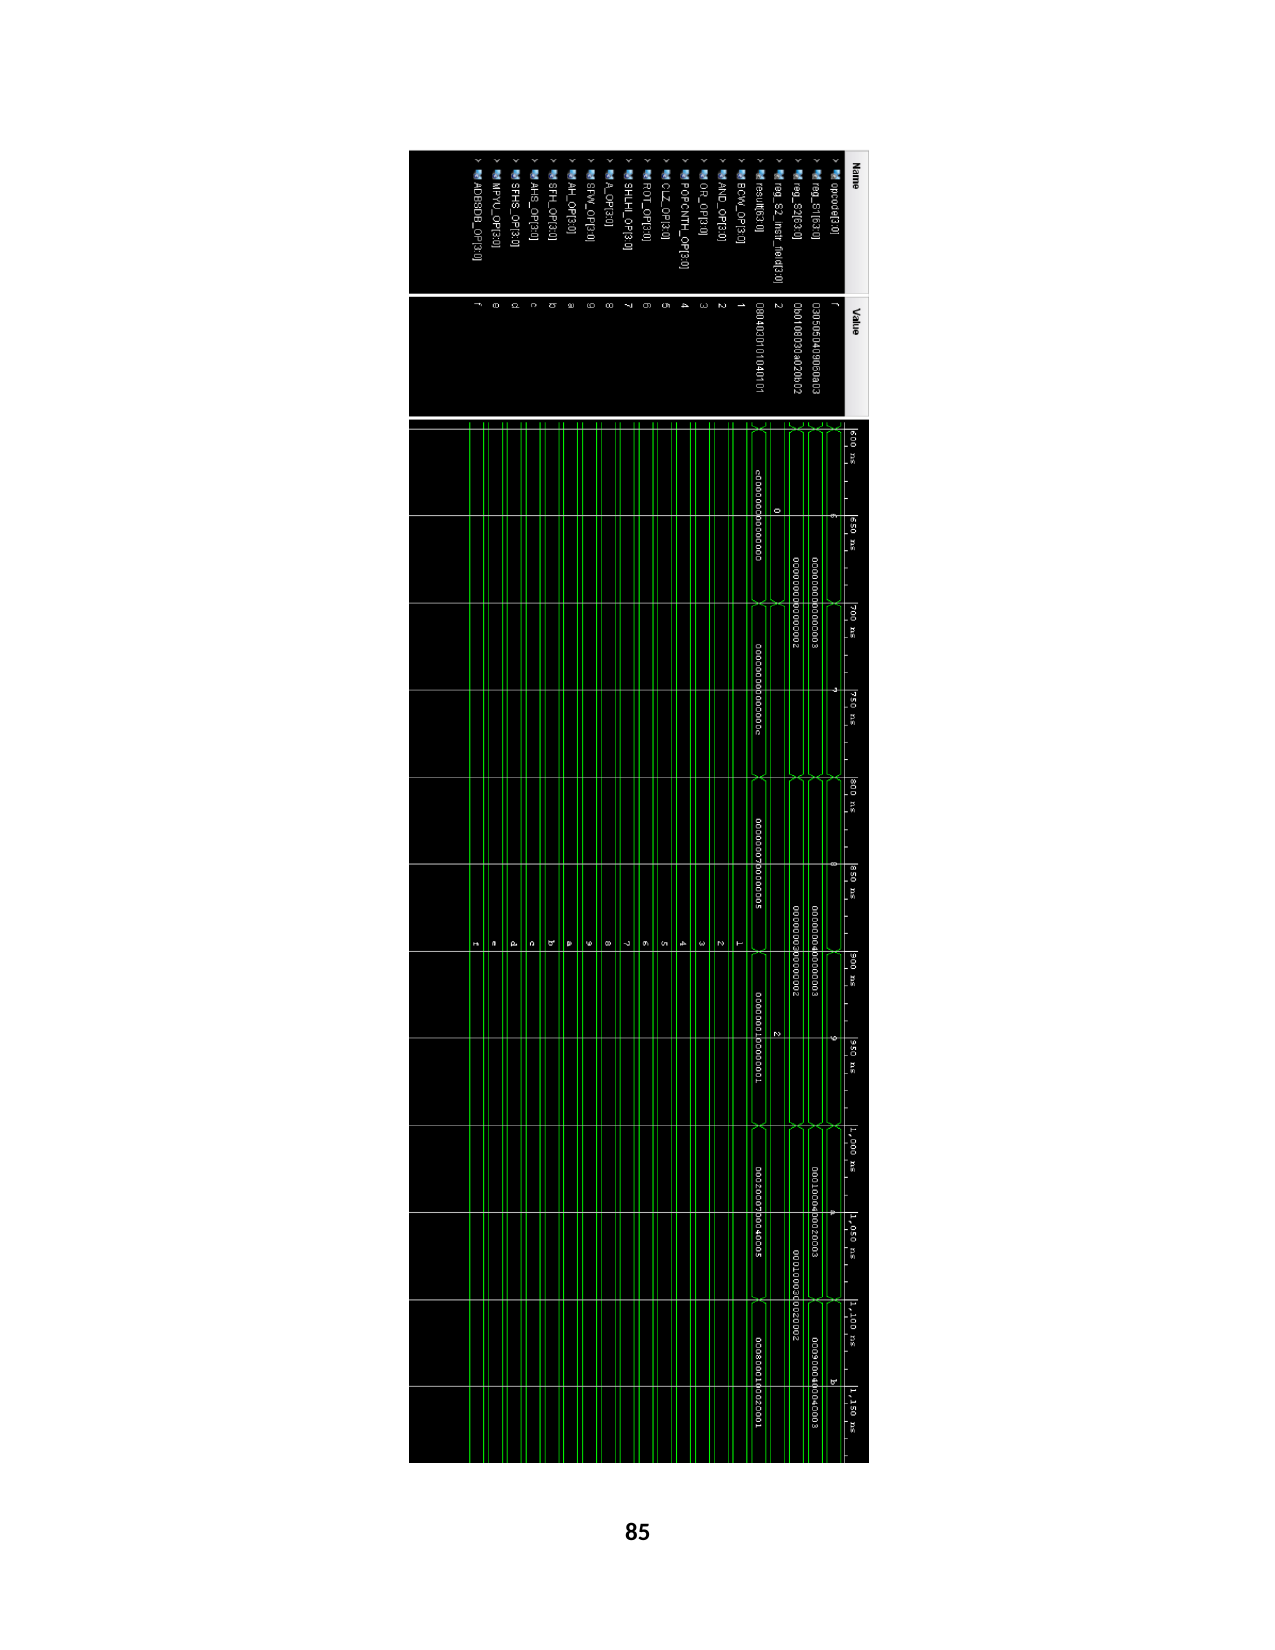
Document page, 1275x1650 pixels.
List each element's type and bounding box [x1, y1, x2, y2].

picture [409, 151, 869, 1462]
